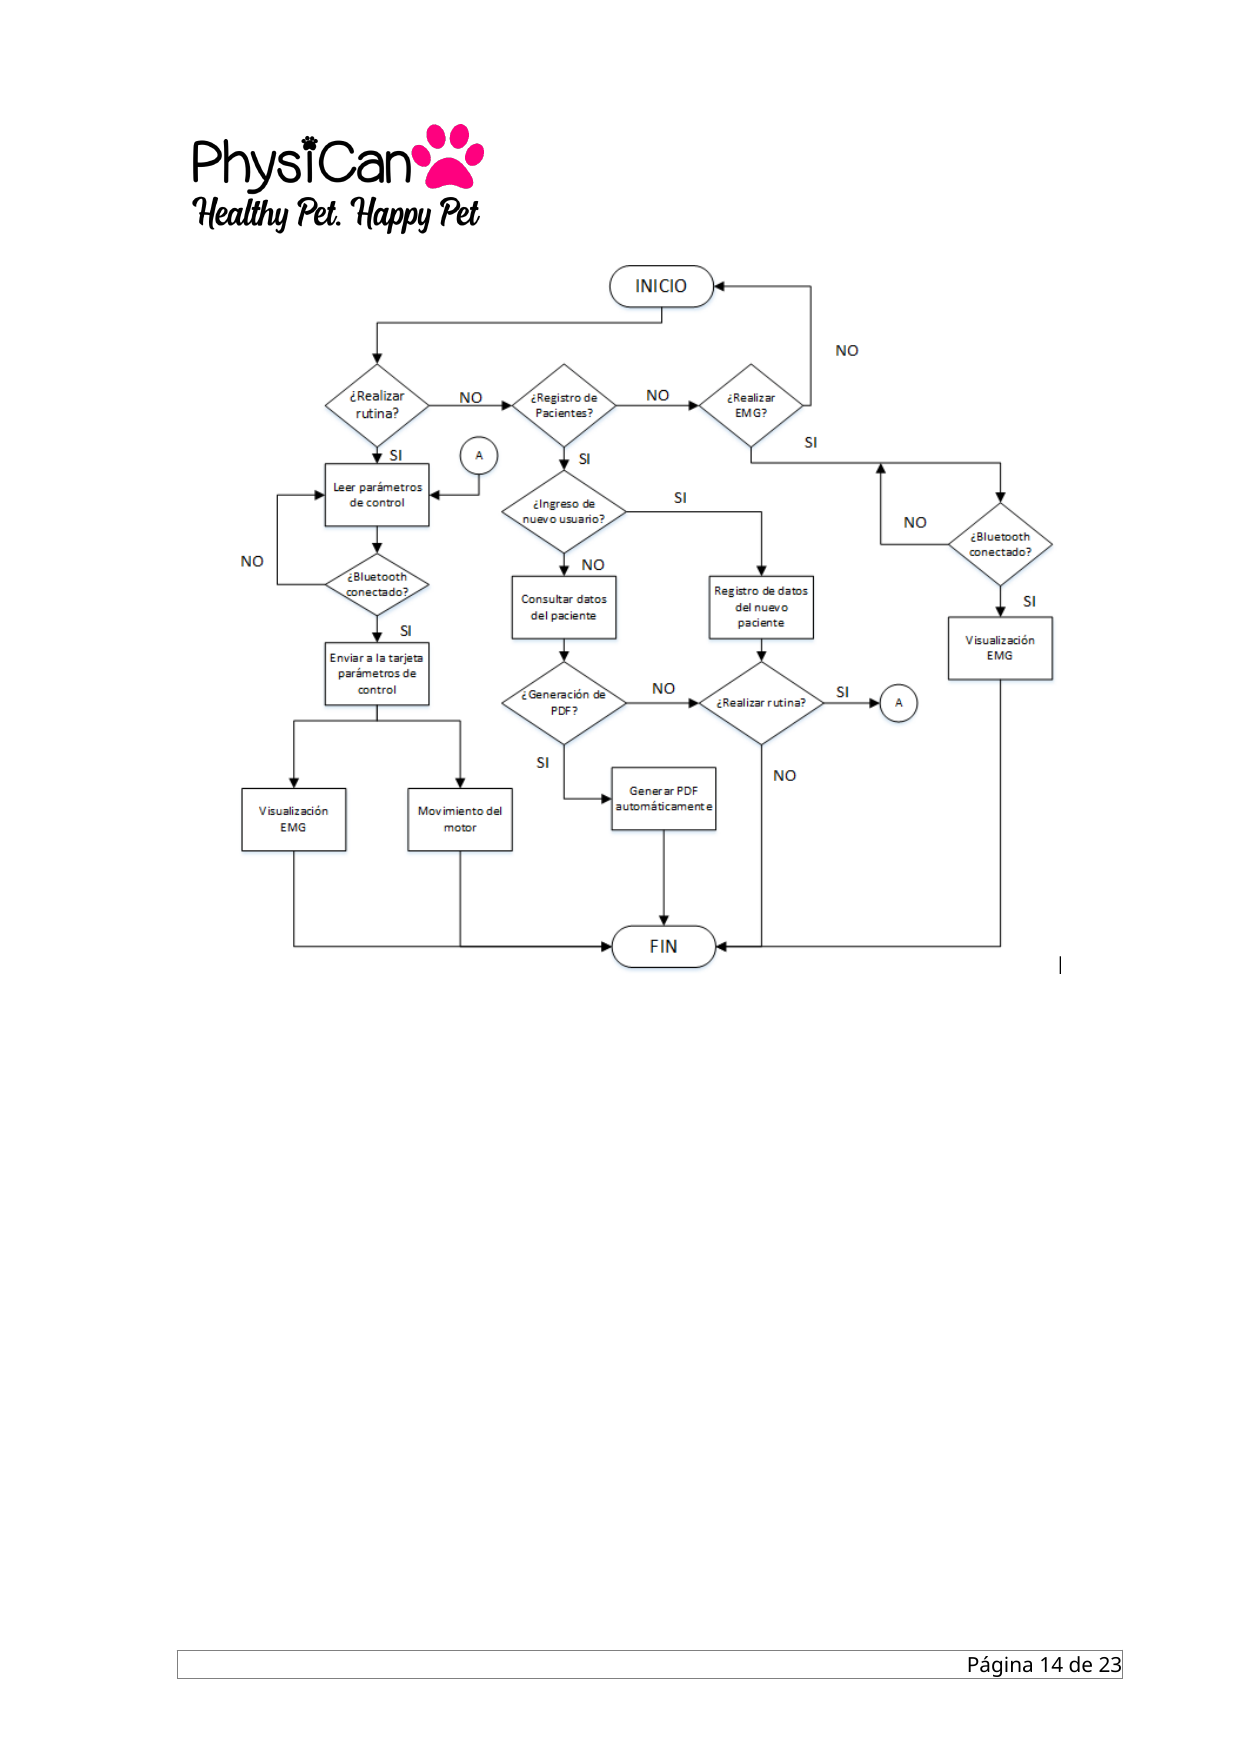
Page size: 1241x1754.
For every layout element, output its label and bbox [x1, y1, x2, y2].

picture [238, 264, 1061, 974]
picture [177, 118, 495, 237]
